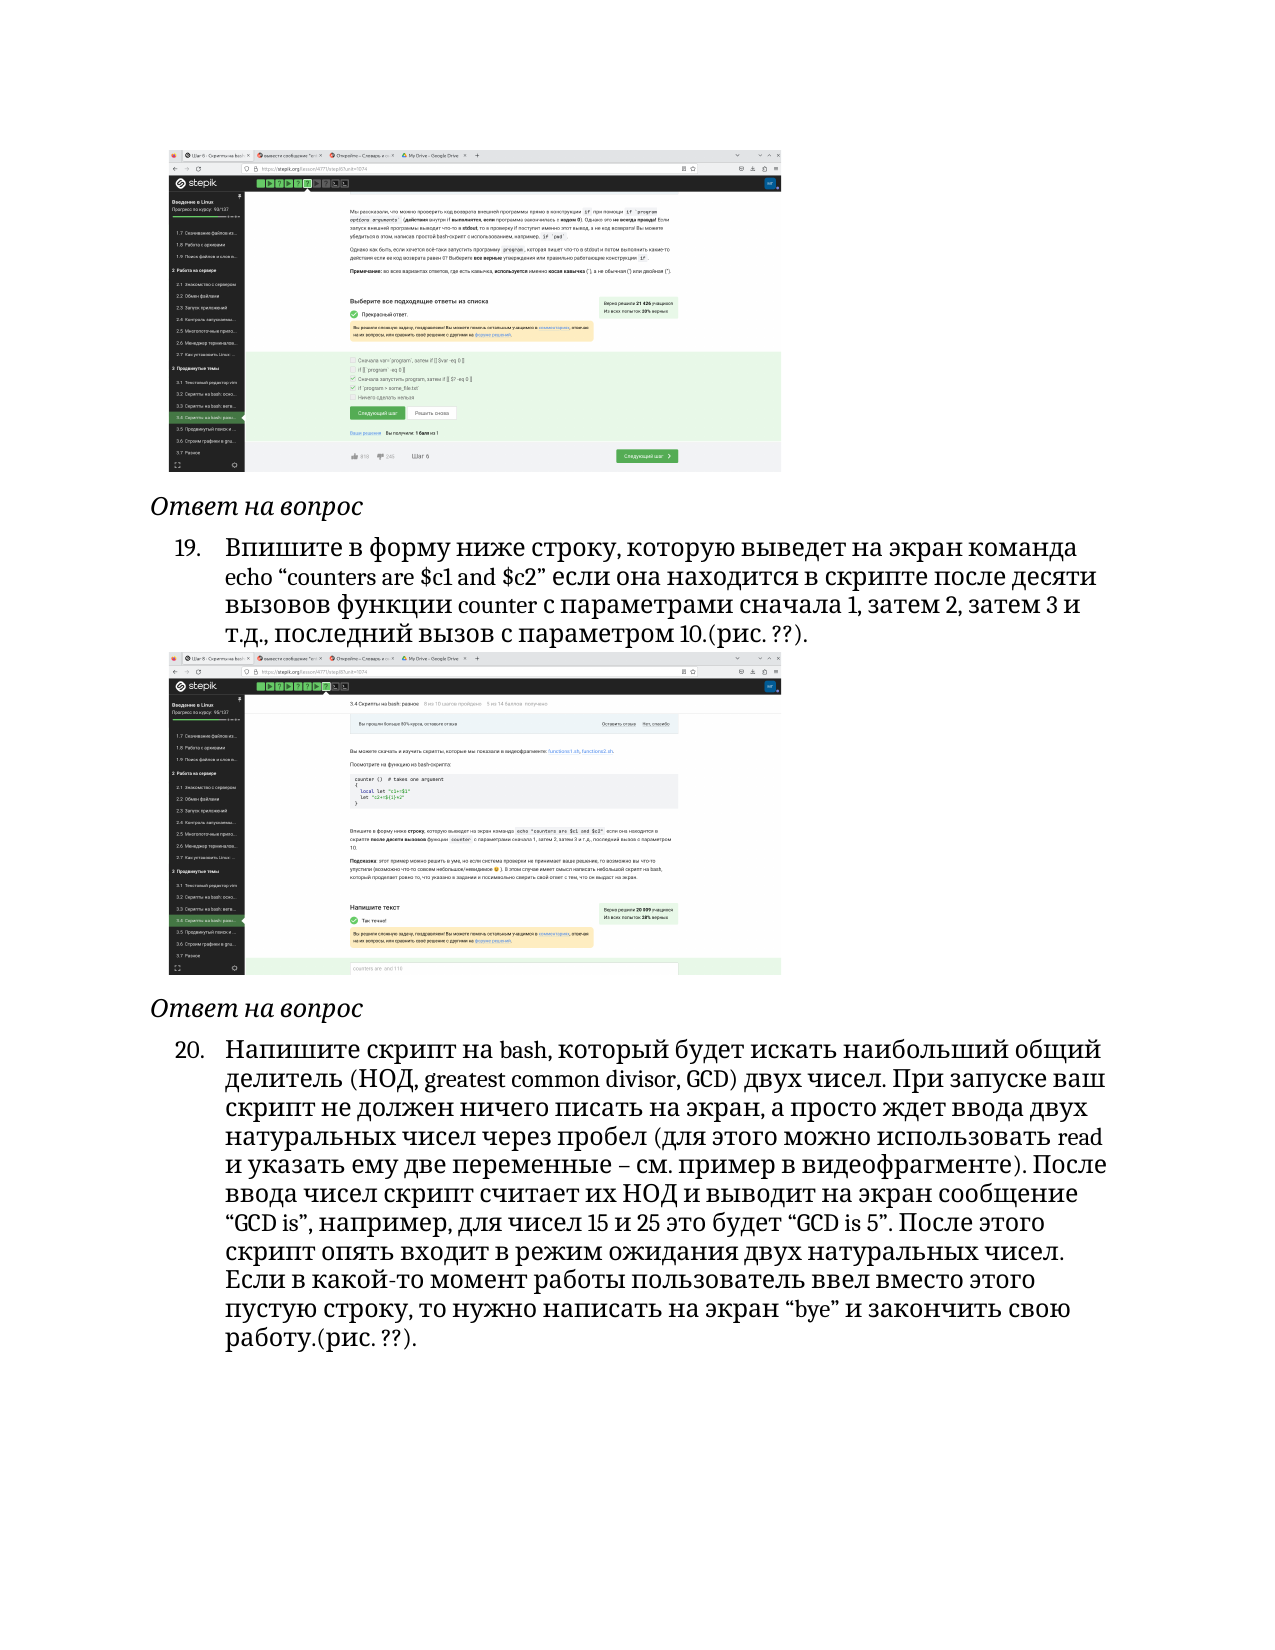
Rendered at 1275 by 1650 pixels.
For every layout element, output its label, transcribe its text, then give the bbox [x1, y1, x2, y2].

picture [168, 150, 782, 472]
text Ответ на вопрос [150, 995, 1125, 1024]
list Напишите скрипт на bash, который будет искать наибольший общий делитель (НОД, greatest common divisor, GCD) двух чисел. При запуске ваш скрипт не должен ничего писать на экран, а просто ждет ввода двух натуральных чисел через пробел (для этого можно использовать read и указать ему две переменные – см. пример в видеофрагменте). После ввода чисел скрипт считает их НОД и выводит на экран сообщение “GCD is”, например, для чисел 15 и 25 это будет “GCD is 5”. После этого скрипт опять входит в режим ожидания двух натуральных чисел. Если в какой-то момент работы пользователь ввел вместо этого пустую строку, то нужно написать на экран “bye” и закончить свою работу.(рис. ??). [175, 1036, 1125, 1353]
list Впишите в форму ниже строку, которую выведет на экран команда echo “counters are $c1 and $c2” если она находится в скрипте после десяти вызовов функции counter с параметрами сначала 1, затем 2, затем 3 и т.д., последний вызов с параметром 10.(рис. ??). [175, 534, 1125, 649]
picture [168, 652, 782, 975]
text Ответ на вопрос [150, 493, 1125, 521]
